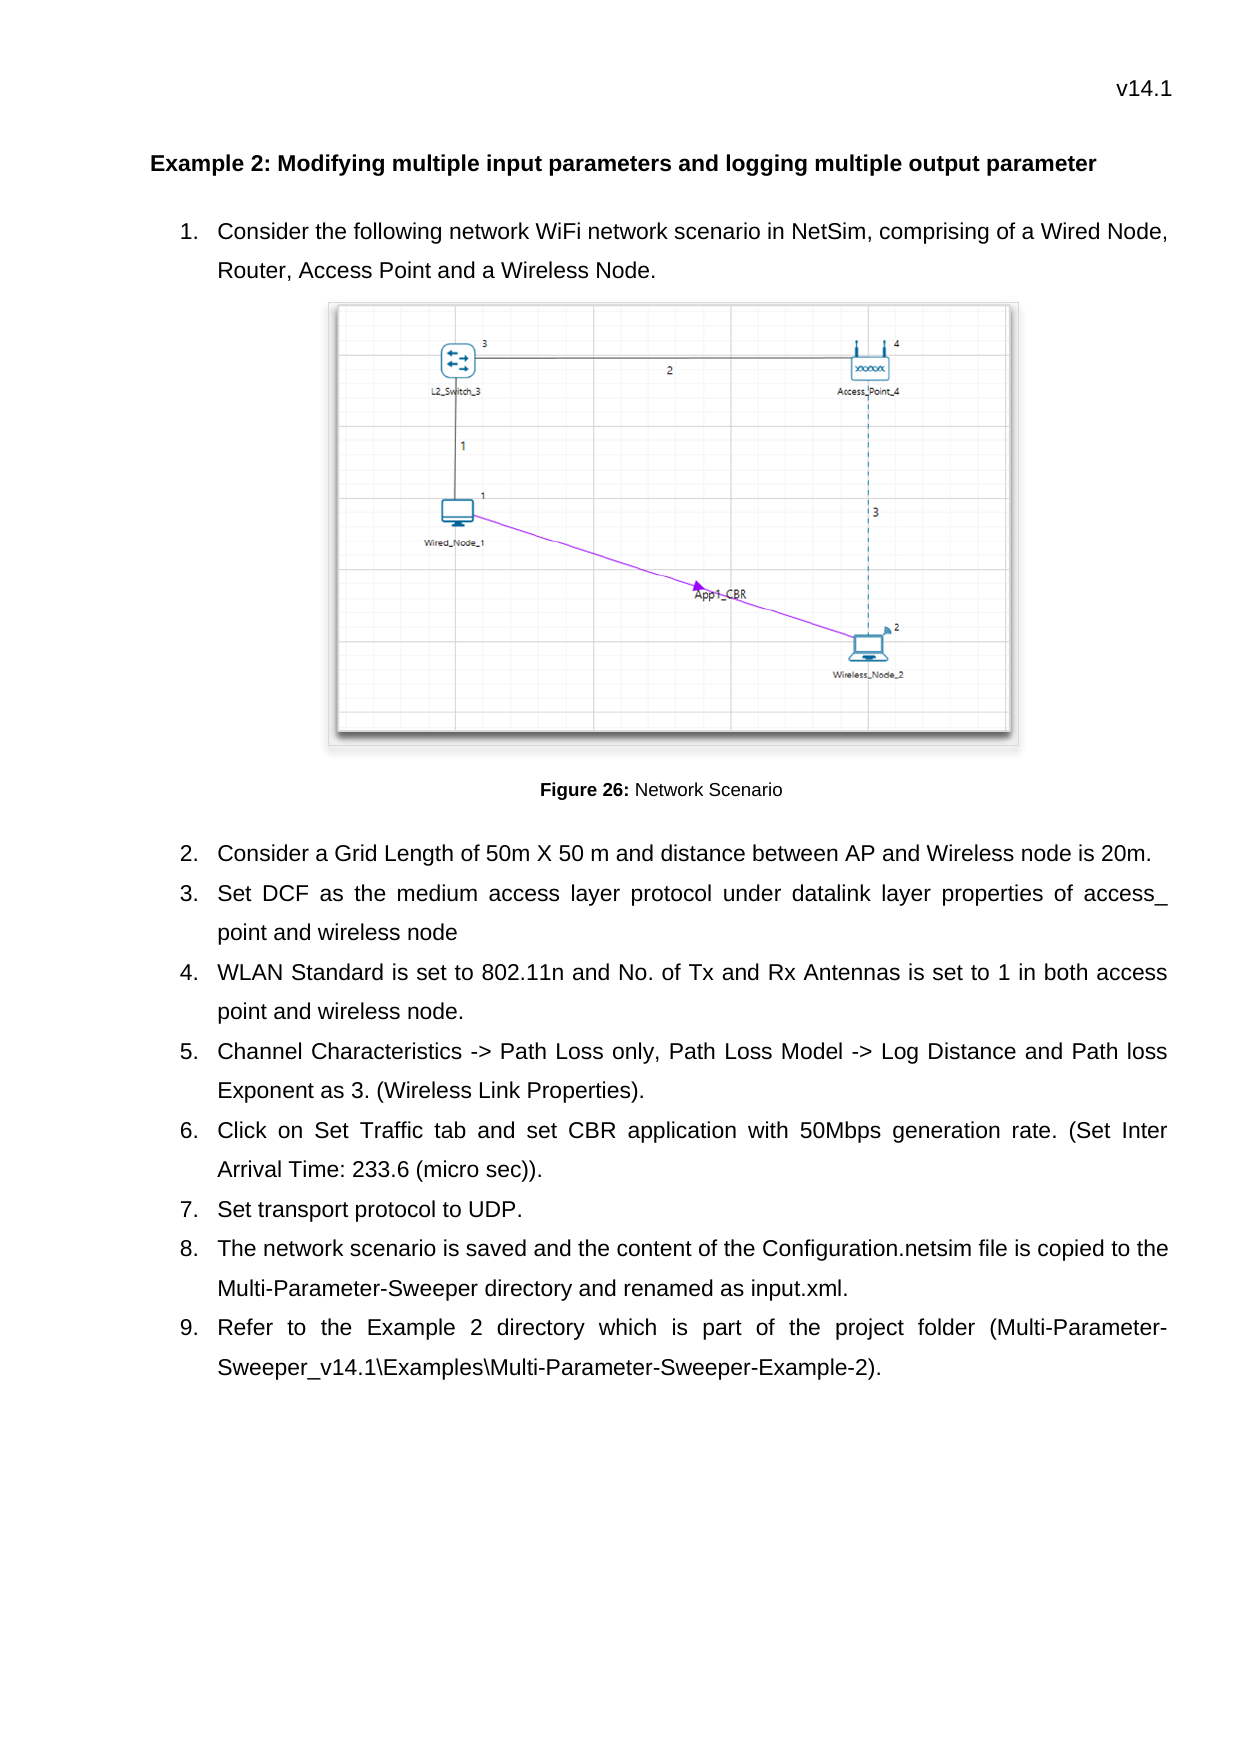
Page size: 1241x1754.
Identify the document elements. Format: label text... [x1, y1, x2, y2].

list Click on Set Traffic tab and set CBR application with 50Mbps generation rate. (Set Inter Arrival Time: 233.6 (micro sec)). [179, 1117, 1169, 1183]
list Set transport protocol to UDP. [179, 1196, 1169, 1222]
list The network scenario is saved and the content of the Configuration.netsim file is copied to the Multi-Parameter-Sweeper directory and renamed as input.xml. [179, 1235, 1169, 1301]
list WLAN Standard is set to 802.11n and No. of Tx and Rx Antennas is set to 1 in both access point and wireless node. [179, 959, 1169, 1025]
list Consider the following network WiFi network scenario in NetSim, comprising of a Wired Node, Router, Access Point and a Wireless Node. [179, 218, 1169, 283]
text Example 2: Modifying multiple input parameters and logging multiple output parameter [150, 150, 1169, 176]
text Figure 26: Network Scenario [150, 779, 1172, 800]
list Channel Characteristics -> Path Loss only, Path Loss Model -> Log Distance and Path loss Exponent as 3. (Wireless Link Properties). [179, 1038, 1169, 1104]
picture [329, 303, 1018, 745]
list Consider a Grid Length of 50m X 50 m and distance between AP and Wireless node is 20m. [179, 840, 1169, 867]
list Refer to the Example 2 directory which is part of the project folder (Multi-Parameter-Sweeper_v14.1\Examples\Multi-Parameter-Sweeper-Example-2). [179, 1314, 1169, 1380]
list Set DCF as the medium access layer protocol under datalink layer properties of access_ point and wireless node [179, 880, 1169, 946]
